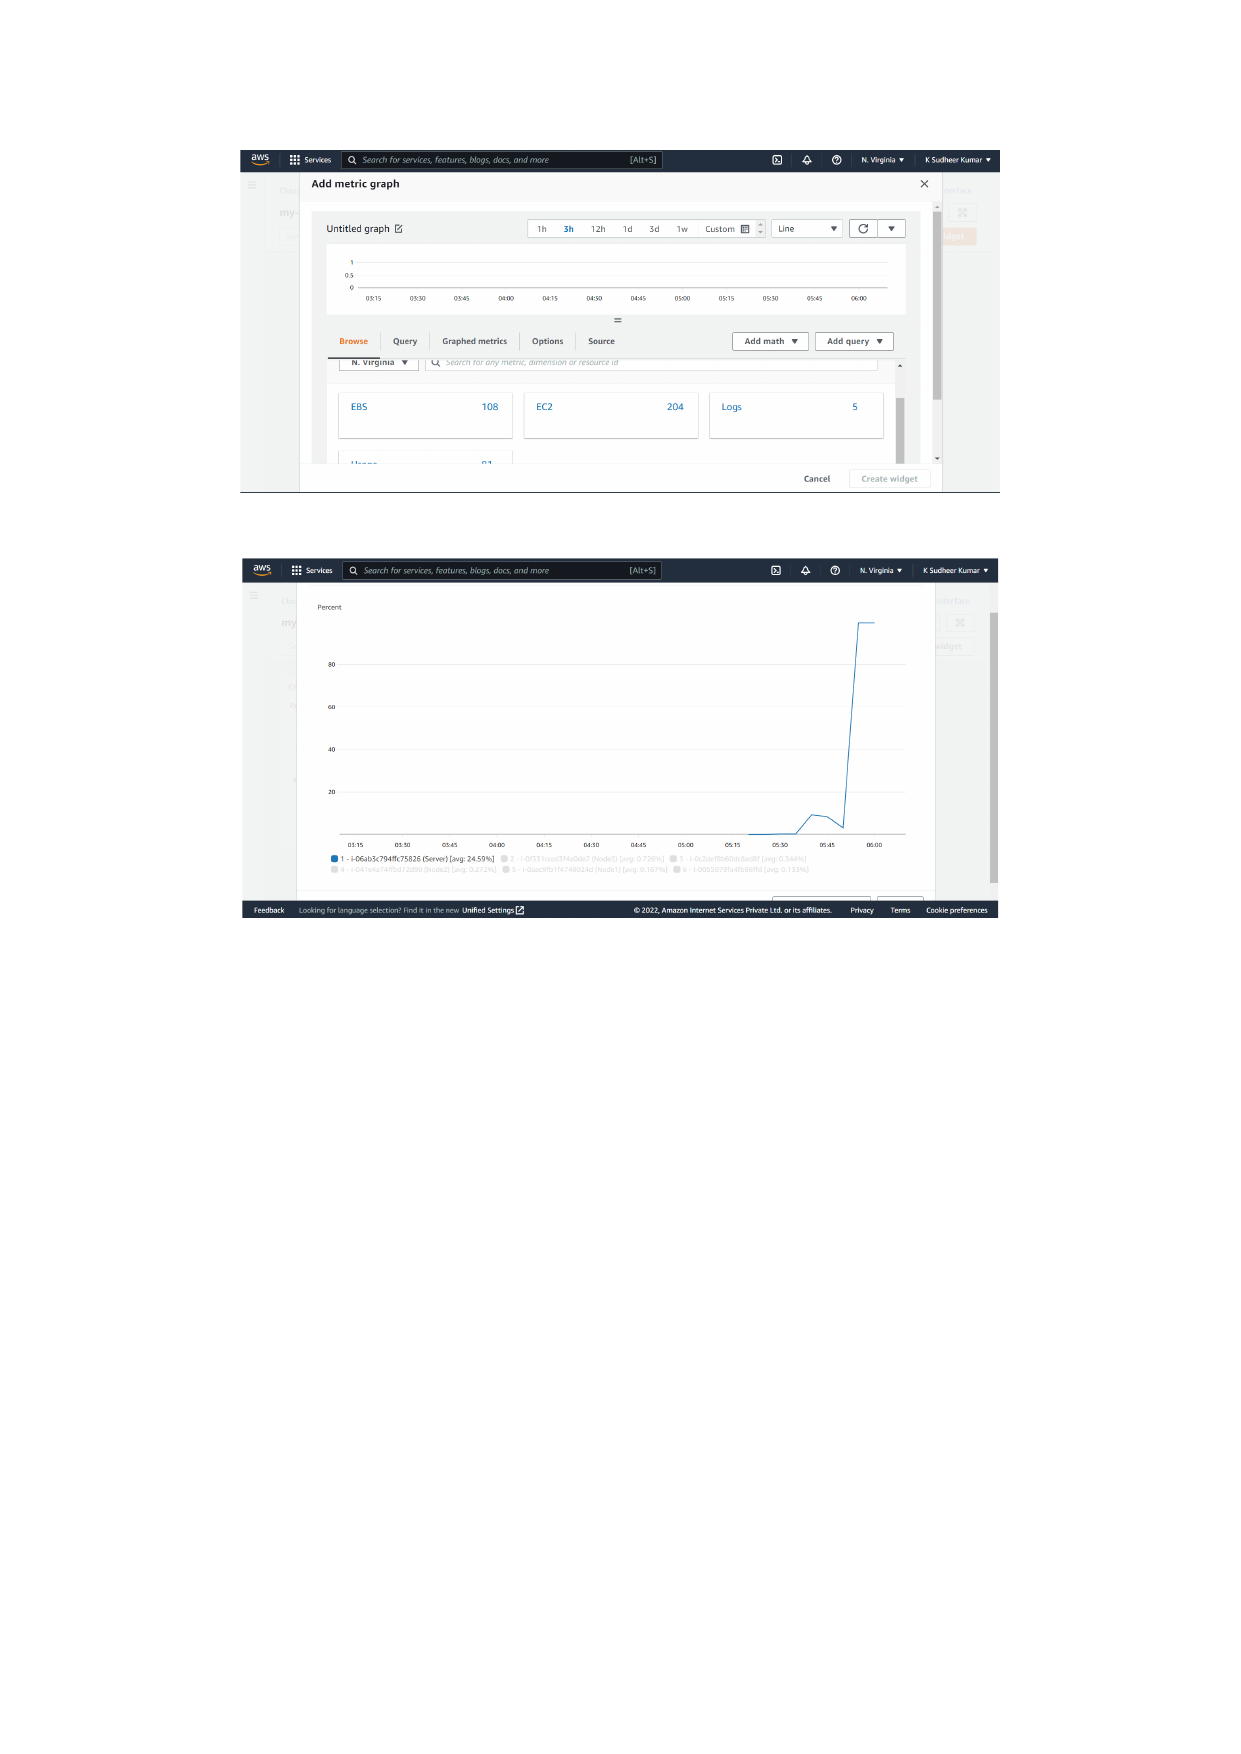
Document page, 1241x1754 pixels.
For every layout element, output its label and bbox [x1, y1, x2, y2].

picture [242, 558, 999, 918]
picture [240, 150, 1000, 493]
